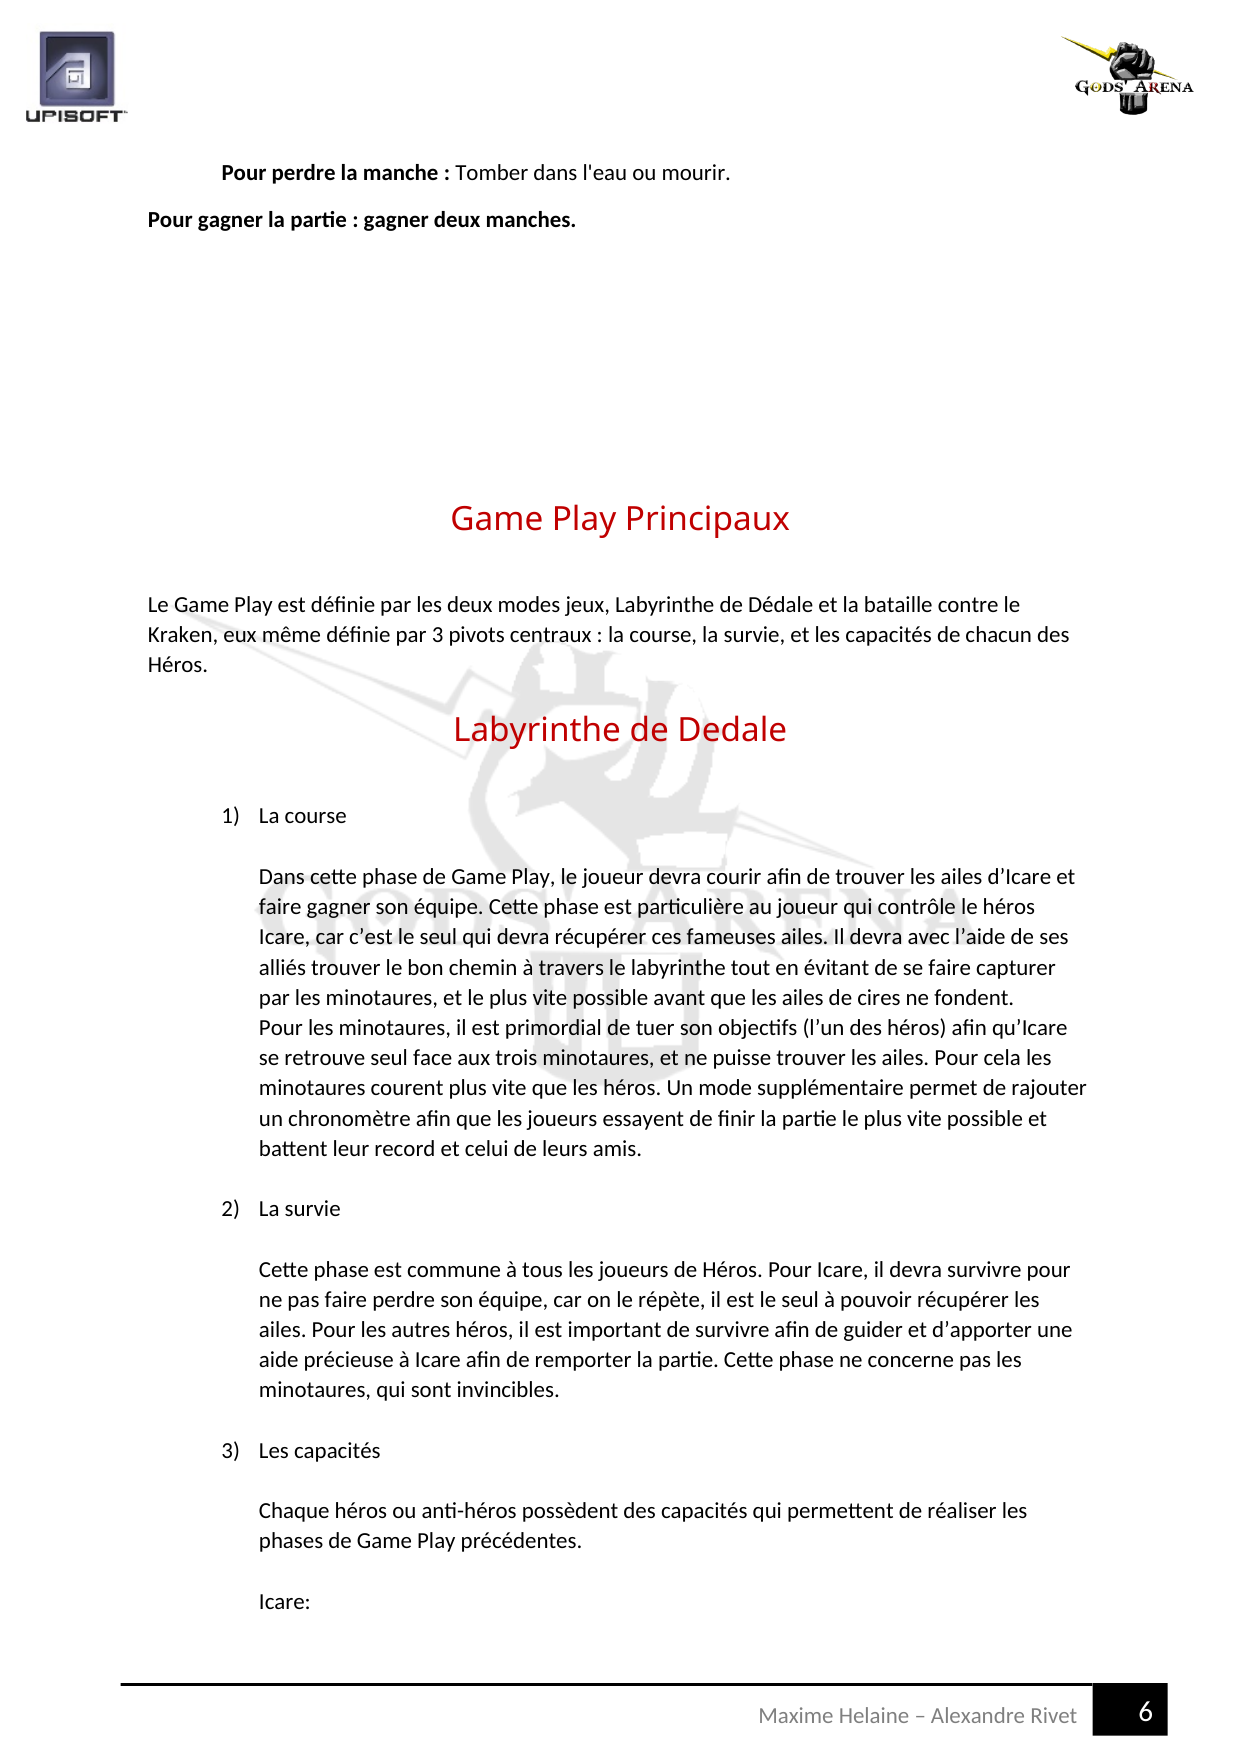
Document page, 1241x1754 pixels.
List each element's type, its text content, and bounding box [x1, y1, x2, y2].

list Pour les minotaures, il est primordial de tuer son objectifs (l’un des héros) afin qu’Icare se retrouve seul face aux trois minotaures, et ne puisse trouver les ailes. Pour cela les minotaures courent plus vite que les héros. Un mode supplémentaire permet de rajouter un chronomètre afin que les joueurs essayent de finir la partie le plus vite possible et battent leur record et celui de leurs amis. [259, 1013, 1092, 1162]
text Le Game Play est définie par les deux modes jeux, Labyrinthe de Dédale et la bataille contre le Kraken, eux même définie par 3 pivots centraux : la course, la survie, et les capacités de chacun des Héros. [148, 590, 1092, 679]
list La course [221, 802, 1092, 830]
list Icare: [259, 1587, 1092, 1615]
subtitle Labyrinthe de Dedale [148, 706, 1092, 751]
text Pour perdre la manche : Tomber dans l'eau ou mourir. [148, 158, 1092, 186]
list Cette phase est commune à tous les joueurs de Héros. Pour Icare, il devra survivre pour ne pas faire perdre son équipe, car on le répète, il est le seul à pouvoir récupérer les ailes. Pour les autres héros, il est important de survivre afin de guider et d’apporter une aide précieuse à Icare afin de remporter la partie. Cette phase ne concerne pas les minotaures, qui sont invincibles. [259, 1255, 1092, 1404]
picture [1057, 9, 1211, 163]
list Les capacités [221, 1436, 1092, 1464]
list Chaque héros ou anti-héros possèdent des capacités qui permettent de réaliser les phases de Game Play précédentes. [259, 1496, 1092, 1555]
subtitle Game Play Principaux [148, 494, 1092, 540]
list La survie [221, 1194, 1092, 1222]
picture [147, 439, 1093, 1384]
text Pour gagner la partie : gagner deux manches. [148, 205, 1092, 233]
list Dans cette phase de Game Play, le joueur devra courir afin de trouver les ailes d’Icare et faire gagner son équipe. Cette phase est particulière au joueur qui contrôle le héros Icare, car c’est le seul qui devra récupérer ces fameuses ailes. Il devra avec l’aide de ses alliés trouver le bon chemin à travers le labyrinthe tout en évitant de se faire capturer par les minotaures, et le plus vite possible avant que les ailes de cires ne fondent. [259, 862, 1092, 1011]
picture [25, 23, 129, 127]
